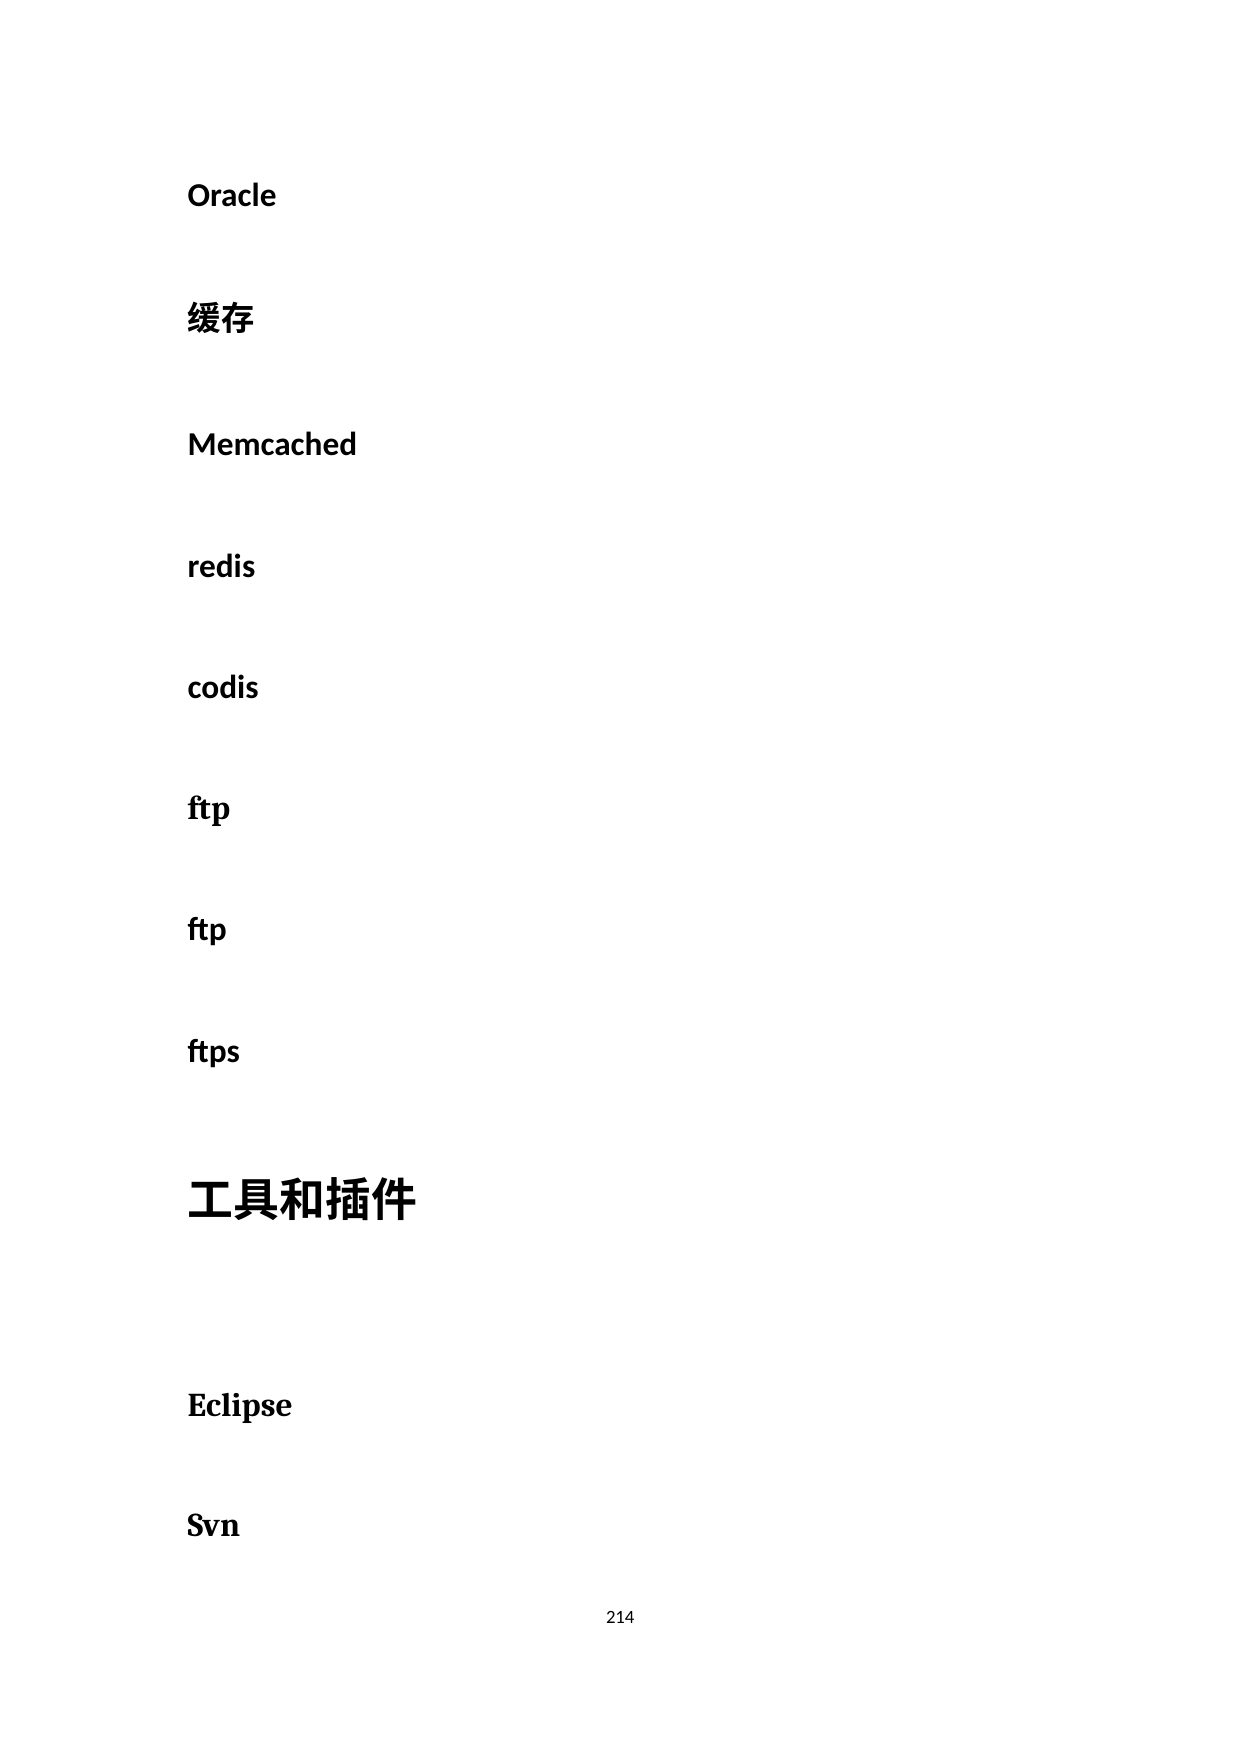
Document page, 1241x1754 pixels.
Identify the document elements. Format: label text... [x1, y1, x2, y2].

subtitle ftp [187, 776, 1053, 841]
subtitle ftp [187, 896, 1053, 961]
subtitle ftps [187, 1018, 1053, 1083]
subtitle Memcached [187, 411, 1053, 476]
subtitle Svn [187, 1493, 1053, 1558]
subtitle 工具和插件 [187, 1148, 1053, 1246]
subtitle redis [187, 533, 1053, 598]
subtitle codis [187, 654, 1053, 719]
subtitle Eclipse [187, 1373, 1053, 1438]
subtitle Oracle [187, 162, 1053, 227]
subtitle 缓存 [187, 284, 1053, 349]
